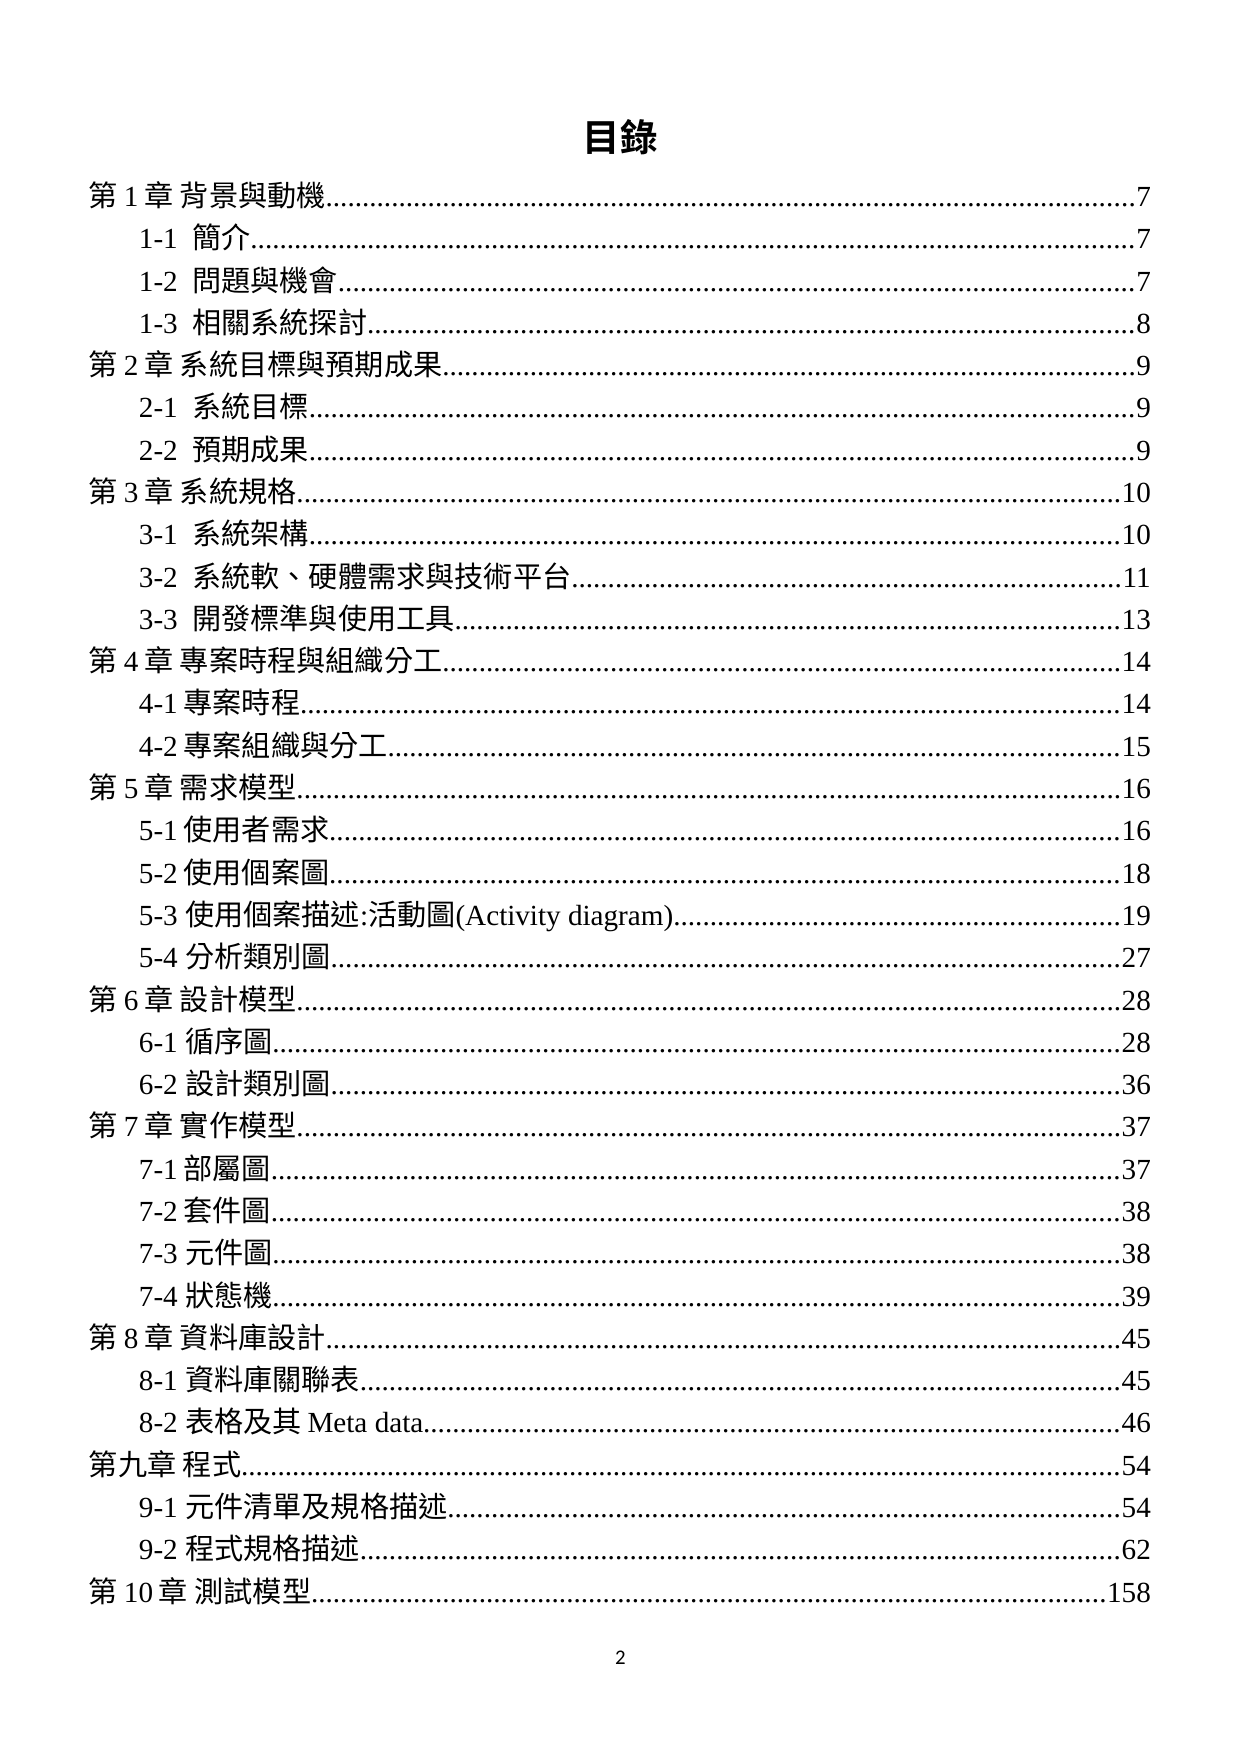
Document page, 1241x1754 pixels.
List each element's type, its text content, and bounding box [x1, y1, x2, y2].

text 7-4 狀態機 39 [139, 1272, 1152, 1314]
text 第九章 程式 54 [89, 1441, 1152, 1484]
text 6-2 設計類別圖 36 [139, 1061, 1152, 1103]
text 3-1 系統架構 10 [139, 511, 1152, 553]
text 7-2套件圖 38 [139, 1188, 1152, 1230]
text 1-3 相關系統探討 8 [139, 299, 1152, 342]
text 第7章 實作模型 37 [89, 1103, 1152, 1145]
text 第6章 設計模型 28 [89, 976, 1152, 1018]
text 5-1使用者需求 16 [139, 807, 1152, 849]
text 4-1專案時程 14 [139, 680, 1152, 722]
text 1-2 問題與機會 7 [139, 257, 1152, 299]
text 第1章 背景與動機 7 [89, 173, 1152, 215]
text 目錄 [89, 98, 1152, 173]
text 9-2 程式規格描述 62 [139, 1526, 1152, 1568]
text 第4章 專案時程與組織分工 14 [89, 638, 1152, 680]
text 5-4 分析類別圖 27 [139, 934, 1152, 976]
text 第8章 資料庫設計 45 [89, 1314, 1152, 1357]
text 2-2 預期成果 9 [139, 426, 1152, 469]
text 9-1 元件清單及規格描述 54 [139, 1484, 1152, 1526]
text 第3章 系統規格 10 [89, 469, 1152, 511]
text 1-1 簡介 7 [139, 215, 1152, 257]
text 2-1 系統目標 9 [139, 384, 1152, 426]
text 8-1 資料庫關聯表 45 [139, 1357, 1152, 1399]
text 3-2 系統軟、硬體需求與技術平台 11 [139, 553, 1152, 596]
text 5-3 使用個案描述:活動圖(Activity diagram) 19 [139, 892, 1152, 934]
text 5-2使用個案圖 18 [139, 849, 1152, 892]
text 7-3 元件圖 38 [139, 1230, 1152, 1272]
text 6-1 循序圖 28 [139, 1018, 1152, 1061]
text 第5章 需求模型 16 [89, 765, 1152, 807]
text 7-1部屬圖 37 [139, 1145, 1152, 1188]
text 4-2專案組織與分工 15 [139, 722, 1152, 765]
text 3-3 開發標準與使用工具 13 [139, 596, 1152, 638]
text 8-2 表格及其Meta data 46 [139, 1399, 1152, 1441]
text 第2章 系統目標與預期成果 9 [89, 342, 1152, 384]
text 第10章 測試模型 158 [89, 1568, 1152, 1611]
